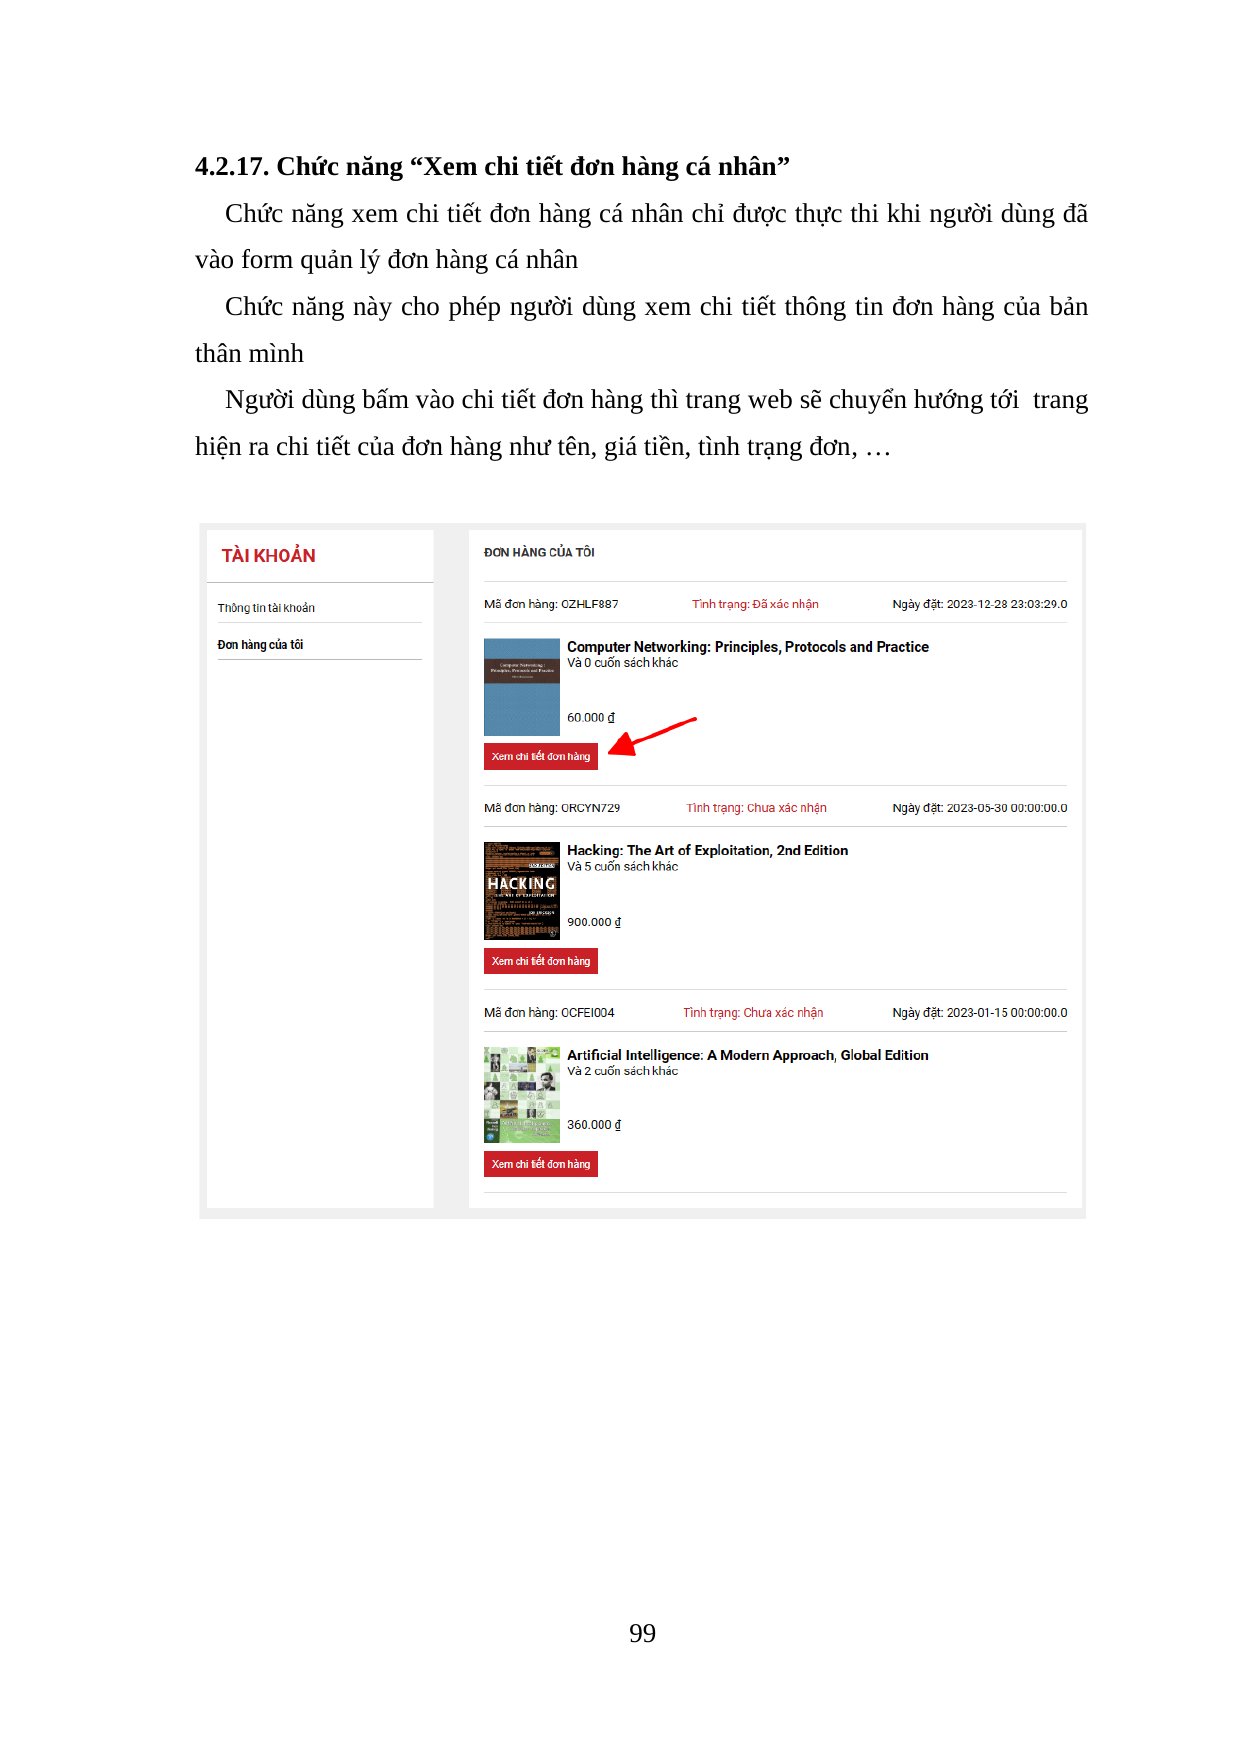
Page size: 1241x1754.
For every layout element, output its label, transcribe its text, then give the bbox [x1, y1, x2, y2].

text Chức năng xem chi tiết đơn hàng cá nhân chỉ được thực thi khi người dùng đã vào form quản lý đơn hàng cá nhân [195, 197, 1090, 274]
text Chức năng này cho phép người dùng xem chi tiết thông tin đơn hàng của bản thân mình [195, 290, 1090, 368]
text Người dùng bấm vào chi tiết đơn hàng thì trang web sẽ chuyển hướng tới trang hiện ra chi tiết của đơn hàng như tên, giá tiền, tình trạng đơn, … [195, 383, 1090, 461]
subtitle 4.2.17. Chức năng “Xem chi tiết đơn hàng cá nhân” [195, 150, 1090, 181]
picture [199, 523, 1087, 1219]
